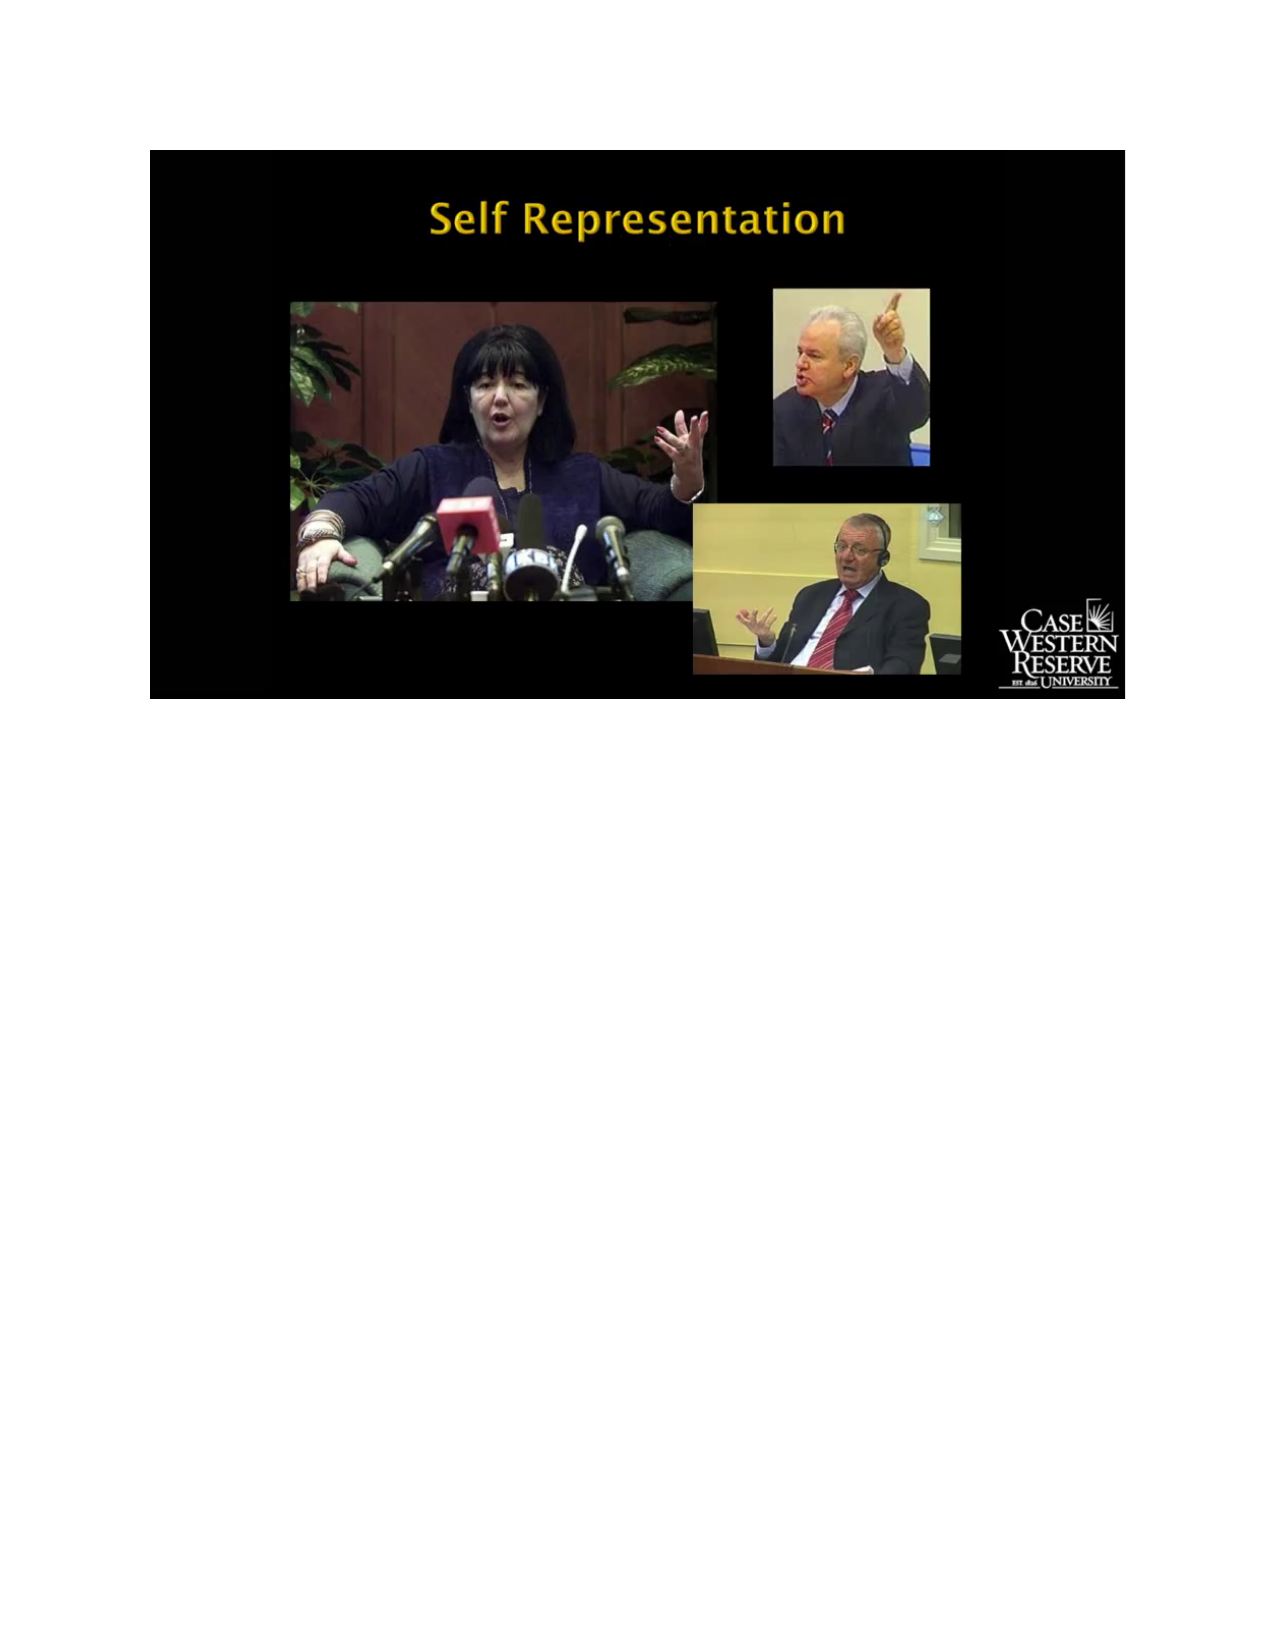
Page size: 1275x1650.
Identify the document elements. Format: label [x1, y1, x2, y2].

picture [150, 150, 1125, 699]
